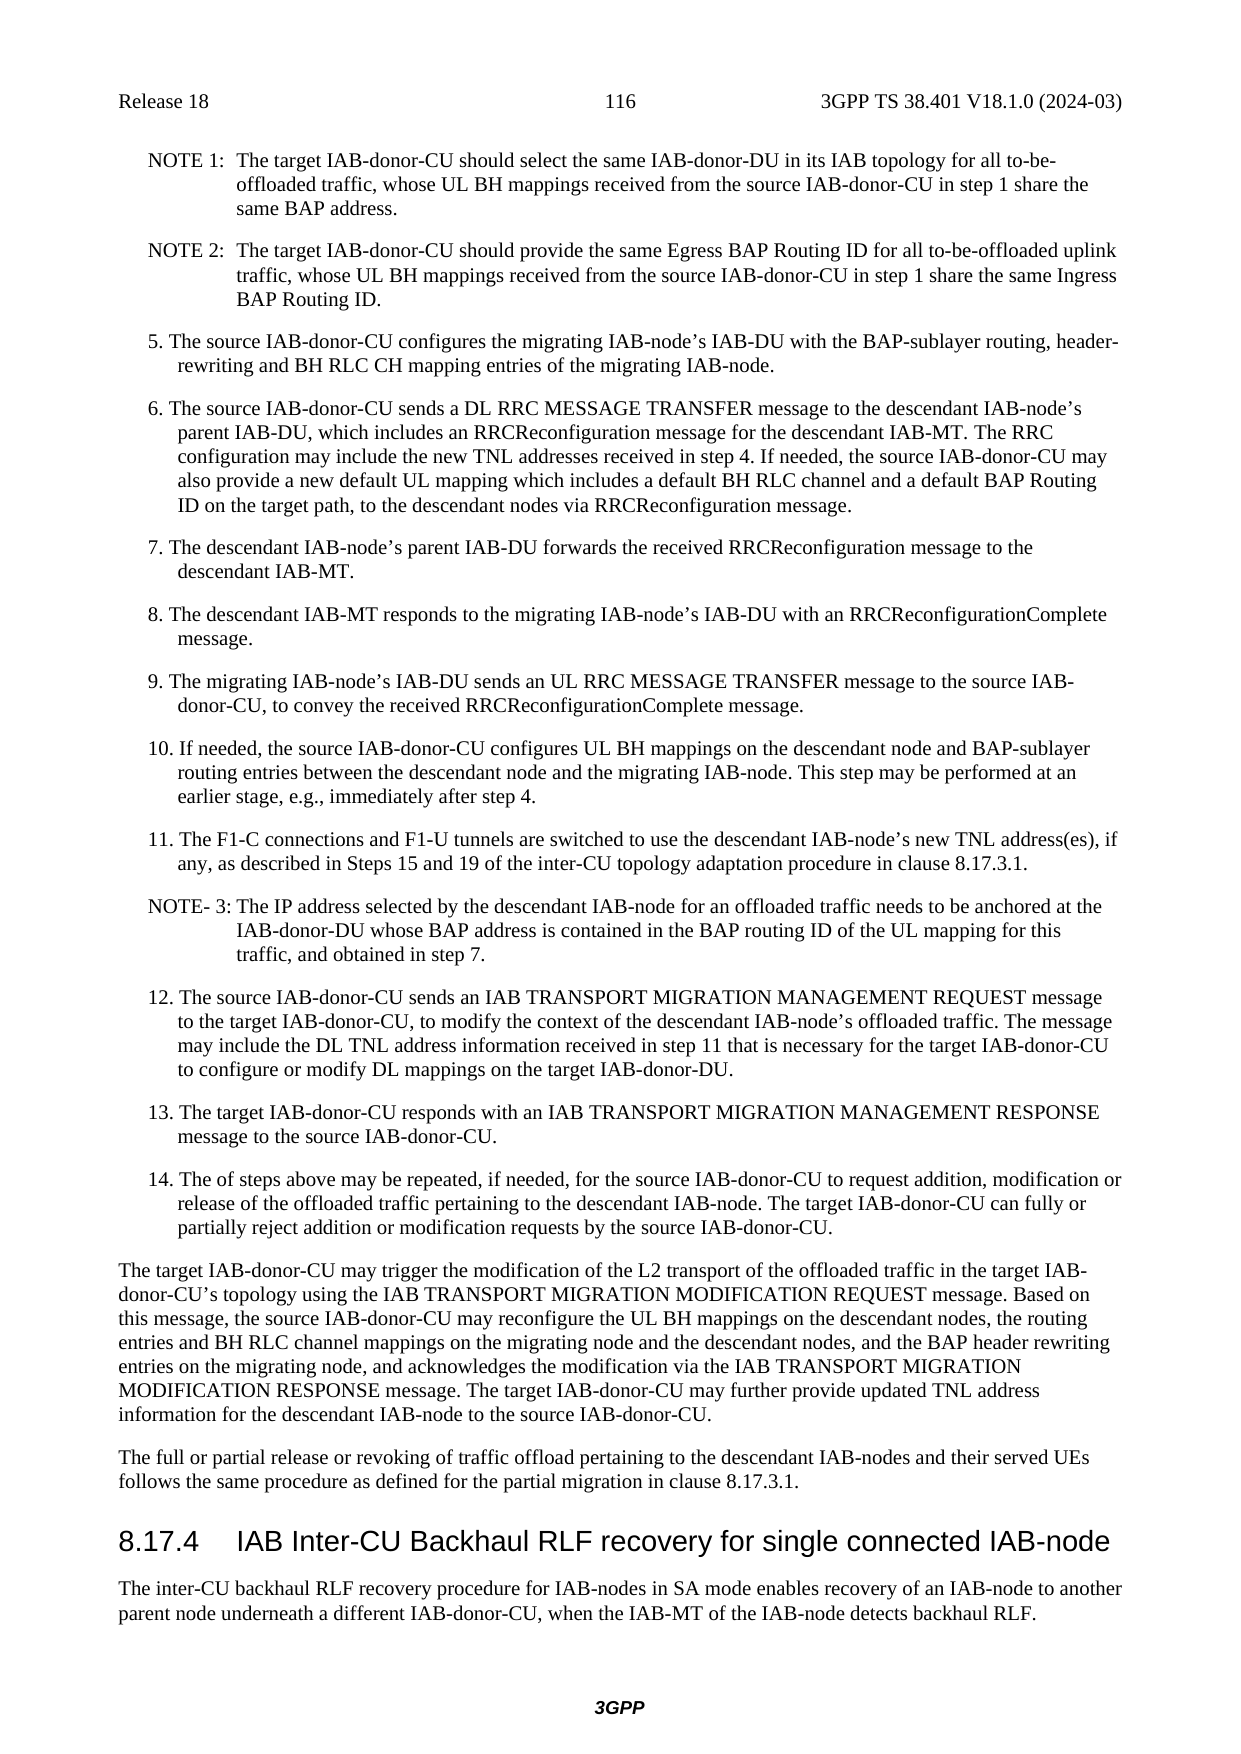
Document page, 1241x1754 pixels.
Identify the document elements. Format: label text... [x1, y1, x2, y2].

text The target IAB-donor-CU may trigger the modification of the L2 transport of the offloaded traffic in the target IAB-donor-CU’s topology using the IAB TRANSPORT MIGRATION MODIFICATION REQUEST message. Based on this message, the source IAB-donor-CU may reconfigure the UL BH mappings on the descendant nodes, the routing entries and BH RLC channel mappings on the migrating node and the descendant nodes, and the BAP header rewriting entries on the migrating node, and acknowledges the modification via the IAB TRANSPORT MIGRATION MODIFICATION RESPONSE message. The target IAB-donor-CU may further provide updated TNL address information for the descendant IAB-node to the source IAB-donor-CU. [118, 1257, 1122, 1426]
text The inter-CU backhaul RLF recovery procedure for IAB-nodes in SA mode enables recovery of an IAB-node to another parent node underneath a different IAB-donor-CU, when the IAB-MT of the IAB-node detects backhaul RLF. [118, 1576, 1122, 1624]
subtitle 8.17.4 IAB Inter-CU Backhaul RLF recovery for single connected IAB-node [118, 1524, 1122, 1558]
text 7. The descendant IAB-node’s parent IAB-DU forwards the received RRCReconfiguration message to the descendant IAB-MT. [148, 535, 1122, 583]
text 6. The source IAB-donor-CU sends a DL RRC MESSAGE TRANSFER message to the descendant IAB-node’s parent IAB-DU, which includes an RRCReconfiguration message for the descendant IAB-MT. The RRC configuration may include the new TNL addresses received in step 4. If needed, the source IAB-donor-CU may also provide a new default UL mapping which includes a default BH RLC channel and a default BAP Routing ID on the target path, to the descendant nodes via RRCReconfiguration message. [148, 396, 1122, 517]
text 5. The source IAB-donor-CU configures the migrating IAB-node’s IAB-DU with the BAP-sublayer routing, header-rewriting and BH RLC CH mapping entries of the migrating IAB-node. [148, 329, 1122, 377]
text 10. If needed, the source IAB-donor-CU configures UL BH mappings on the descendant node and BAP-sublayer routing entries between the descendant node and the migrating IAB-node. This step may be performed at an earlier stage, e.g., immediately after step 4. [148, 736, 1122, 808]
text 8. The descendant IAB-MT responds to the migrating IAB-node’s IAB-DU with an RRCReconfigurationComplete message. [148, 602, 1122, 650]
text 11. The F1-C connections and F1-U tunnels are switched to use the descendant IAB-node’s new TNL address(es), if any, as described in Steps 15 and 19 of the inter-CU topology adaptation procedure in clause 8.17.3.1. [148, 827, 1122, 875]
text NOTE 2: The target IAB-donor-CU should provide the same Egress BAP Routing ID for all to-be-offloaded uplink traffic, whose UL BH mappings received from the source IAB-donor-CU in step 1 share the same Ingress BAP Routing ID. [148, 238, 1122, 311]
text 13. The target IAB-donor-CU responds with an IAB TRANSPORT MIGRATION MANAGEMENT RESPONSE message to the source IAB-donor-CU. [148, 1100, 1122, 1148]
text The full or partial release or revoking of traffic offload pertaining to the descendant IAB-nodes and their served UEs follows the same procedure as defined for the partial migration in clause 8.17.3.1. [118, 1445, 1122, 1493]
text 9. The migrating IAB-node’s IAB-DU sends an UL RRC MESSAGE TRANSFER message to the source IAB-donor-CU, to convey the received RRCReconfigurationComplete message. [148, 669, 1122, 717]
text 14. The of steps above may be repeated, if needed, for the source IAB-donor-CU to request addition, modification or release of the offloaded traffic pertaining to the descendant IAB-node. The target IAB-donor-CU can fully or partially reject addition or modification requests by the source IAB-donor-CU. [148, 1167, 1122, 1239]
text NOTE 1: The target IAB-donor-CU should select the same IAB-donor-DU in its IAB topology for all to-be-offloaded traffic, whose UL BH mappings received from the source IAB-donor-CU in step 1 share the same BAP address. [148, 147, 1122, 220]
text NOTE- 3: The IP address selected by the descendant IAB-node for an offloaded traffic needs to be anchored at the IAB-donor-DU whose BAP address is contained in the BAP routing ID of the UL mapping for this traffic, and obtained in step 7. [148, 894, 1122, 966]
text 12. The source IAB-donor-CU sends an IAB TRANSPORT MIGRATION MANAGEMENT REQUEST message to the target IAB-donor-CU, to modify the context of the descendant IAB-node’s offloaded traffic. The message may include the DL TNL address information received in step 11 that is necessary for the target IAB-donor-CU to configure or modify DL mappings on the target IAB-donor-DU. [148, 985, 1122, 1081]
